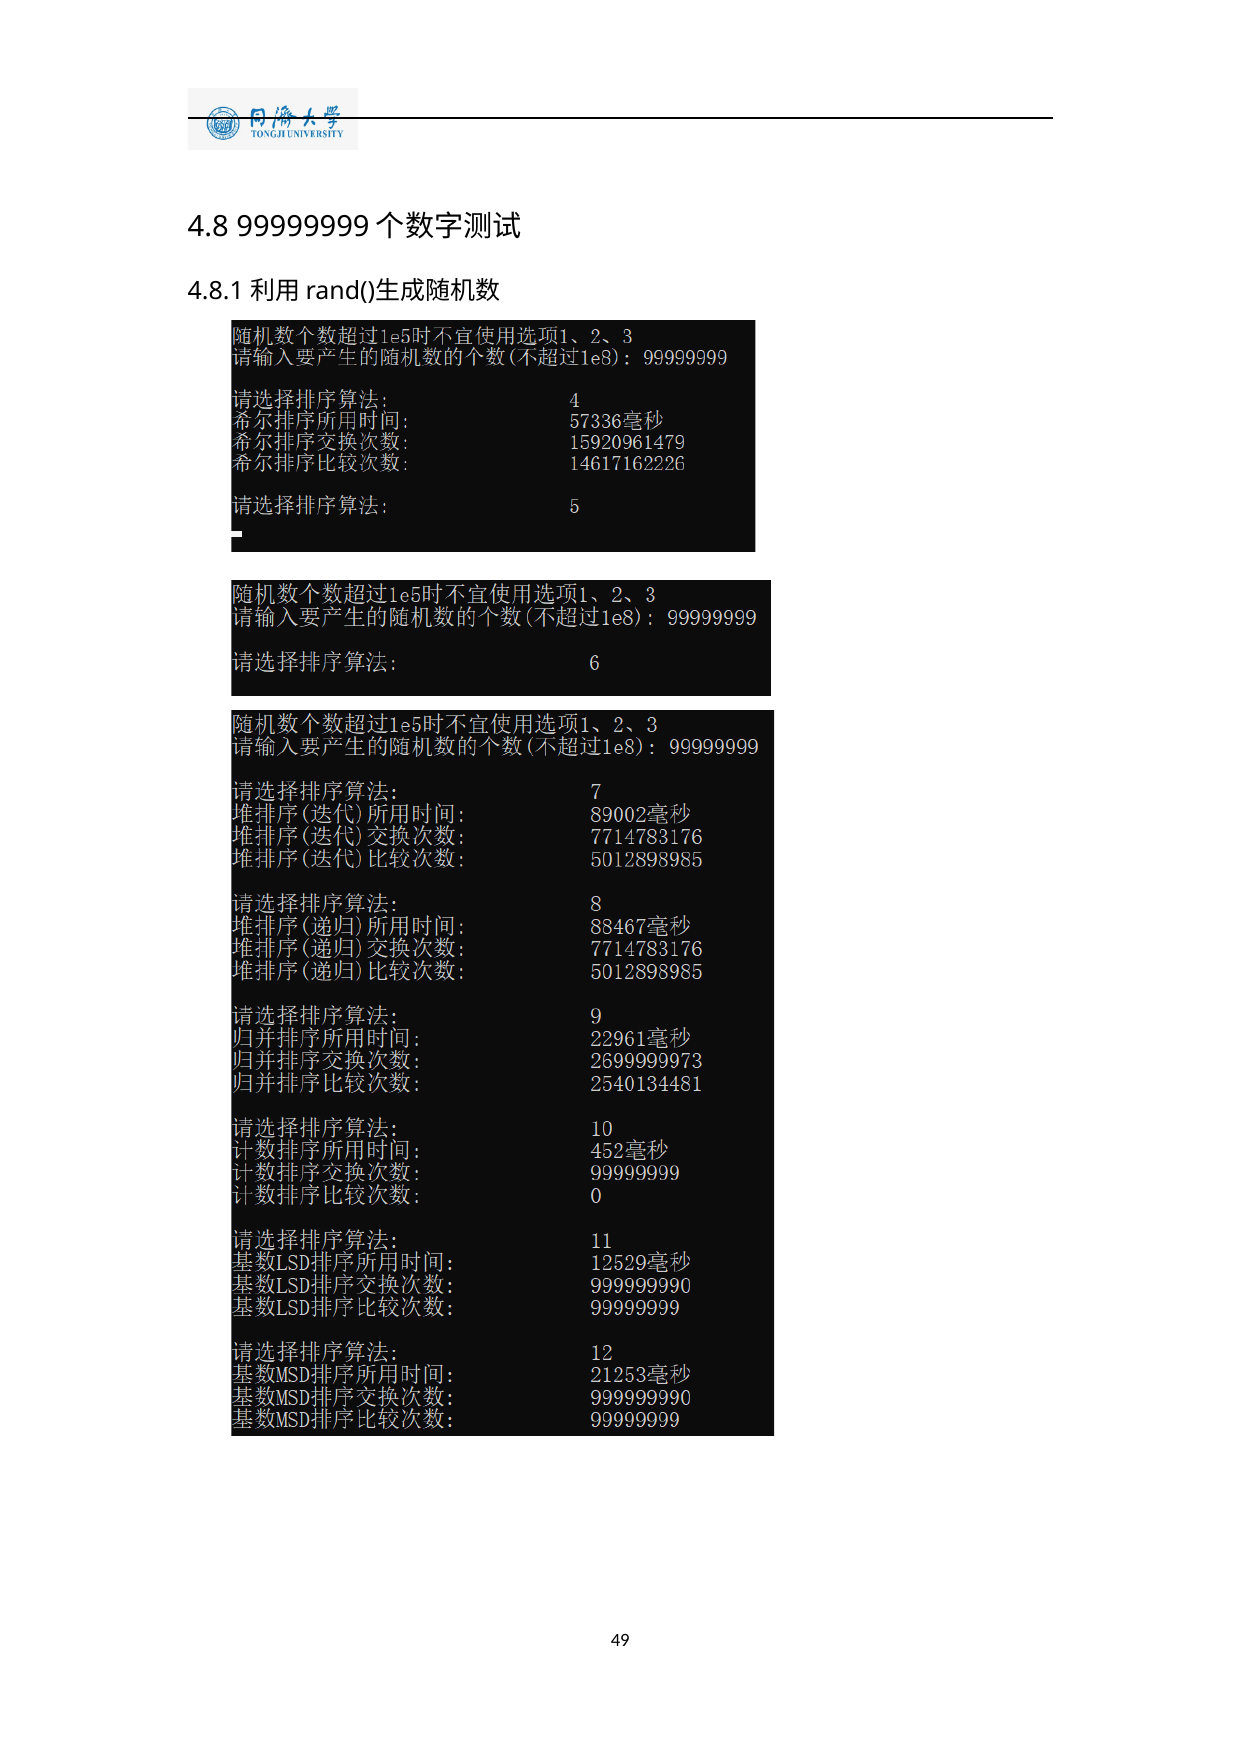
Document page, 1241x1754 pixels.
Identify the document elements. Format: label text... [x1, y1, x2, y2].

list 4.8.1 利用rand()生成随机数 [187, 256, 1053, 321]
picture [231, 710, 775, 1436]
picture [231, 320, 756, 552]
list 4.8 99999999个数字测试 [187, 191, 1053, 256]
picture [231, 580, 771, 696]
picture [187, 88, 359, 150]
